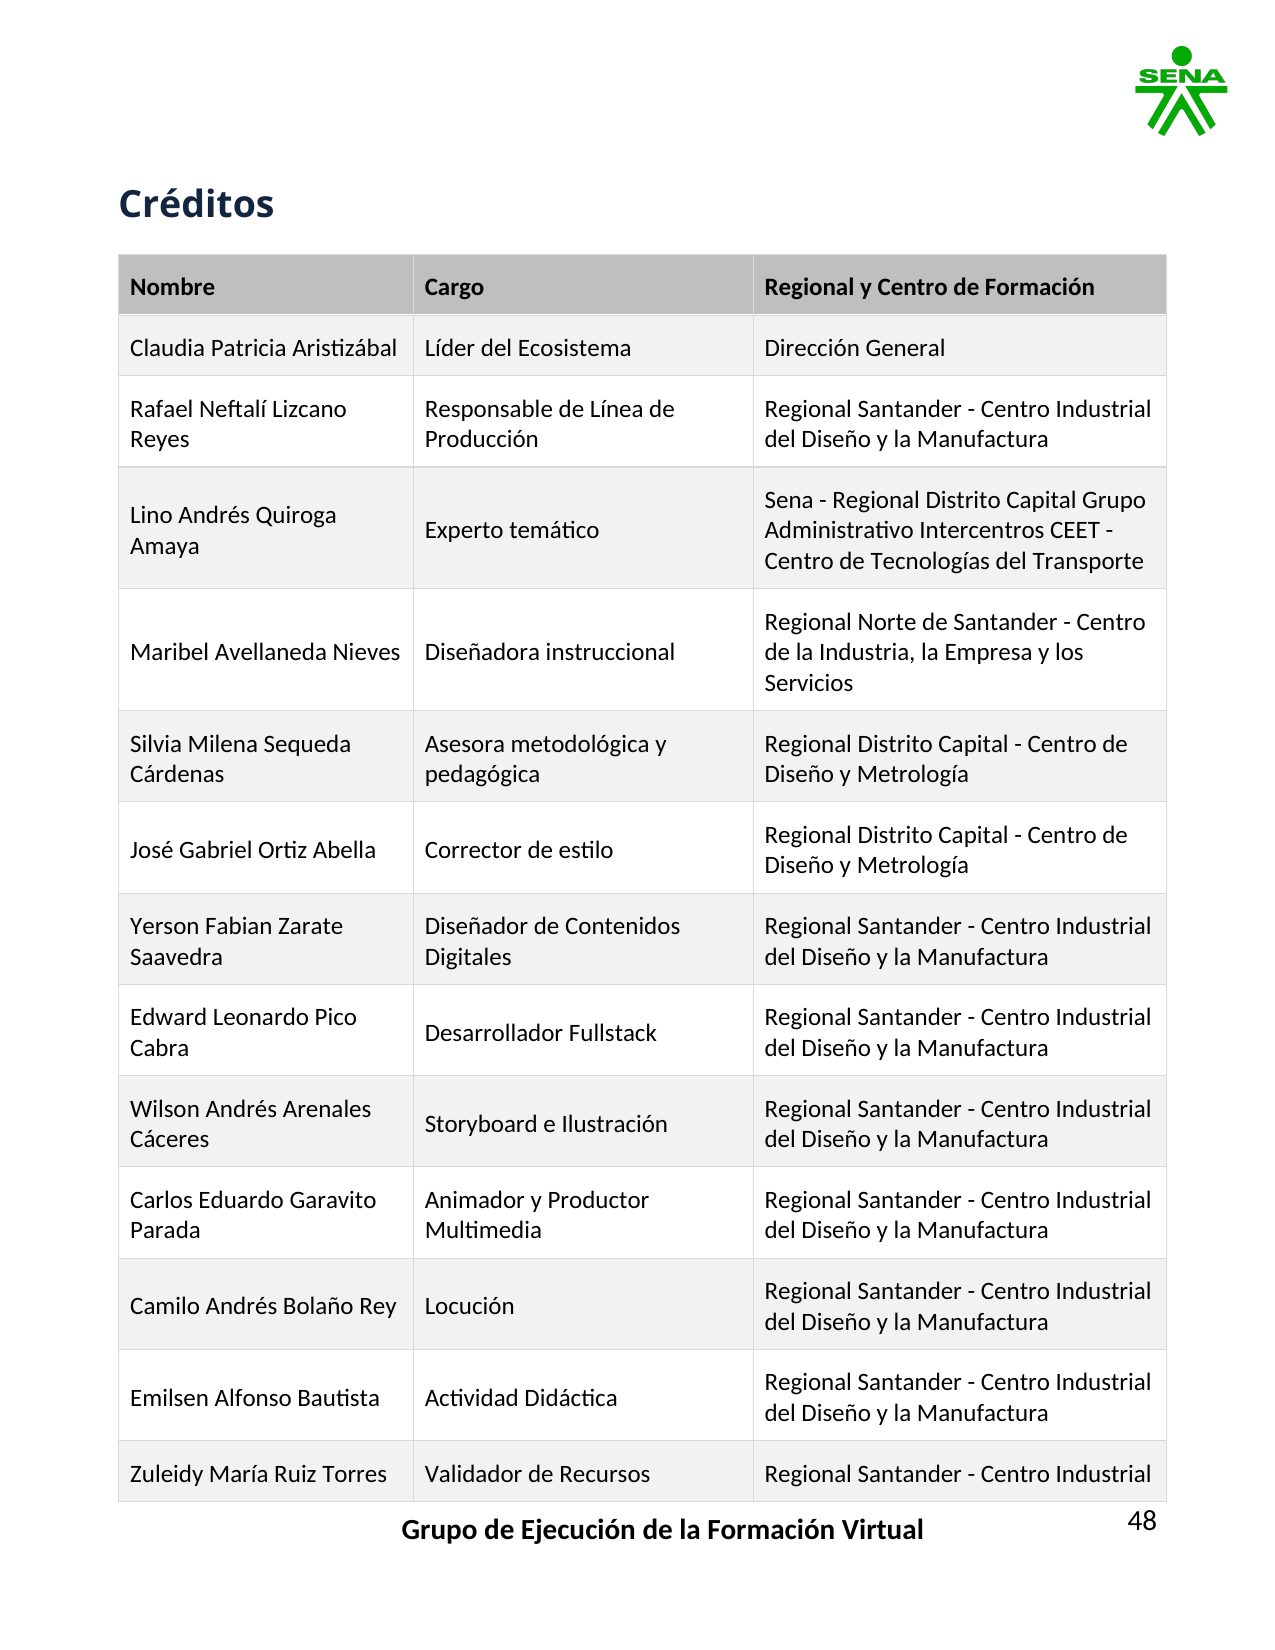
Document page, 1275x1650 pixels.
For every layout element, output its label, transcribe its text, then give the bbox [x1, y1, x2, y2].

table_cell Regional Distrito Capital - Centro de Diseño y Metrología [754, 711, 1166, 801]
table_cell Silvia Milena Sequeda Cárdenas [119, 711, 413, 801]
table_cell Locución [414, 1259, 753, 1349]
table_cell Validador de Recursos Educativos Digitales [414, 1441, 753, 1501]
table_cell Diseñador de Contenidos Digitales [414, 894, 753, 984]
table_cell Rafael Neftalí Lizcano Reyes [119, 376, 413, 466]
text Créditos [118, 177, 1157, 228]
table_header Nombre [119, 255, 413, 314]
table_header Regional y Centro de Formación [754, 255, 1166, 314]
table_cell Desarrollador Fullstack [414, 985, 753, 1075]
table_cell Diseñadora instruccional [414, 589, 753, 710]
table_cell Animador y Productor Multimedia [414, 1167, 753, 1257]
table_cell Asesora metodológica y pedagógica [414, 711, 753, 801]
table_cell Regional Santander - Centro Industrial del Diseño y la Manufactura [754, 1259, 1166, 1349]
table_cell Regional Santander - Centro Industrial del Diseño y la Manufactura [754, 1350, 1166, 1440]
table_cell Lino Andrés Quiroga Amaya [119, 468, 413, 588]
table_cell Regional Santander - Centro Industrial del Diseño y la Manufactura [754, 376, 1166, 466]
table_cell Líder del Ecosistema [414, 316, 753, 375]
table_cell Emilsen Alfonso Bautista [119, 1350, 413, 1440]
table_cell Regional Norte de Santander - Centro de la Industria, la Empresa y los Servicios [754, 589, 1166, 710]
table_cell Dirección General [754, 316, 1166, 375]
table_cell Claudia Patricia Aristizábal [119, 316, 413, 375]
table_cell Responsable de Línea de Producción [414, 376, 753, 466]
table_cell José Gabriel Ortiz Abella [119, 802, 413, 892]
table_cell Edward Leonardo Pico Cabra [119, 985, 413, 1075]
table_cell Yerson Fabian Zarate Saavedra [119, 894, 413, 984]
table_cell Regional Santander - Centro Industrial del Diseño y la Manufactura [754, 894, 1166, 984]
table_cell Regional Santander - Centro Industrial del Diseño y la Manufactura [754, 1441, 1166, 1501]
table_cell Carlos Eduardo Garavito Parada [119, 1167, 413, 1257]
table_cell Regional Santander - Centro Industrial del Diseño y la Manufactura [754, 985, 1166, 1075]
table_header Cargo [414, 255, 753, 314]
table_cell Actividad Didáctica [414, 1350, 753, 1440]
picture [1135, 46, 1228, 136]
table_cell Experto temático [414, 468, 753, 588]
table_cell Maribel Avellaneda Nieves [119, 589, 413, 710]
table_cell Regional Santander - Centro Industrial del Diseño y la Manufactura [754, 1076, 1166, 1166]
table_cell Corrector de estilo [414, 802, 753, 892]
table_cell Sena - Regional Distrito Capital Grupo Administrativo Intercentros CEET - Centro de Tecnologías del Transporte [754, 468, 1166, 588]
table_cell Storyboard e Ilustración [414, 1076, 753, 1166]
table_cell Regional Santander - Centro Industrial del Diseño y la Manufactura [754, 1167, 1166, 1257]
table_cell Regional Distrito Capital - Centro de Diseño y Metrología [754, 802, 1166, 892]
table_cell Camilo Andrés Bolaño Rey [119, 1259, 413, 1349]
table_cell Zuleidy María Ruiz Torres [119, 1441, 413, 1501]
table_cell Wilson Andrés Arenales Cáceres [119, 1076, 413, 1166]
